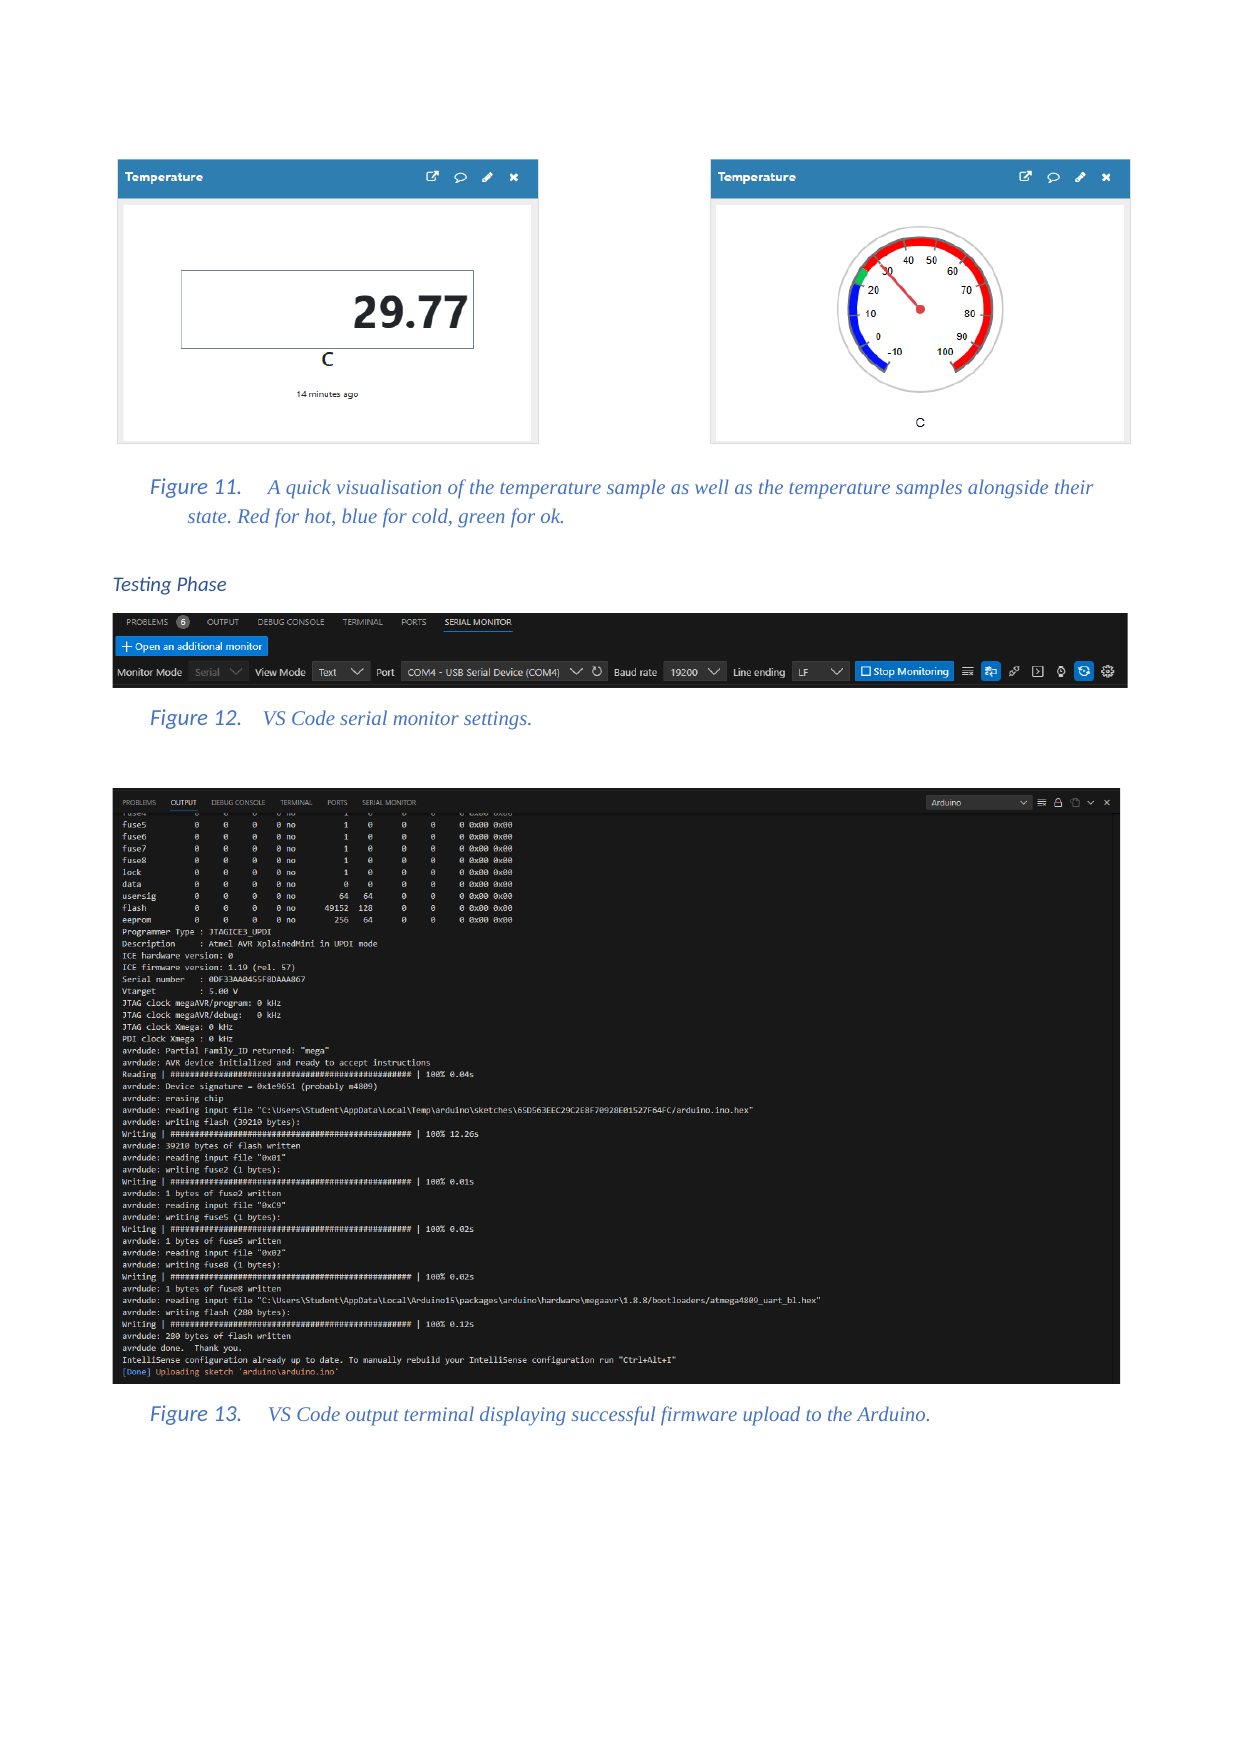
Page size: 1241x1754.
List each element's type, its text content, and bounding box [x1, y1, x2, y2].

picture [112, 613, 1128, 688]
picture [112, 150, 1132, 454]
picture [112, 788, 1121, 1384]
list VS Code output terminal displaying successful firmware upload to the Arduino. [150, 1399, 1128, 1428]
list VS Code serial monitor settings. [150, 703, 1128, 732]
list A quick visualisation of the temperature sample as well as the temperature samples alongside their state. Red for hot, blue for cold, green for ok. [150, 472, 1128, 556]
subtitle Testing Phase [112, 572, 1128, 597]
